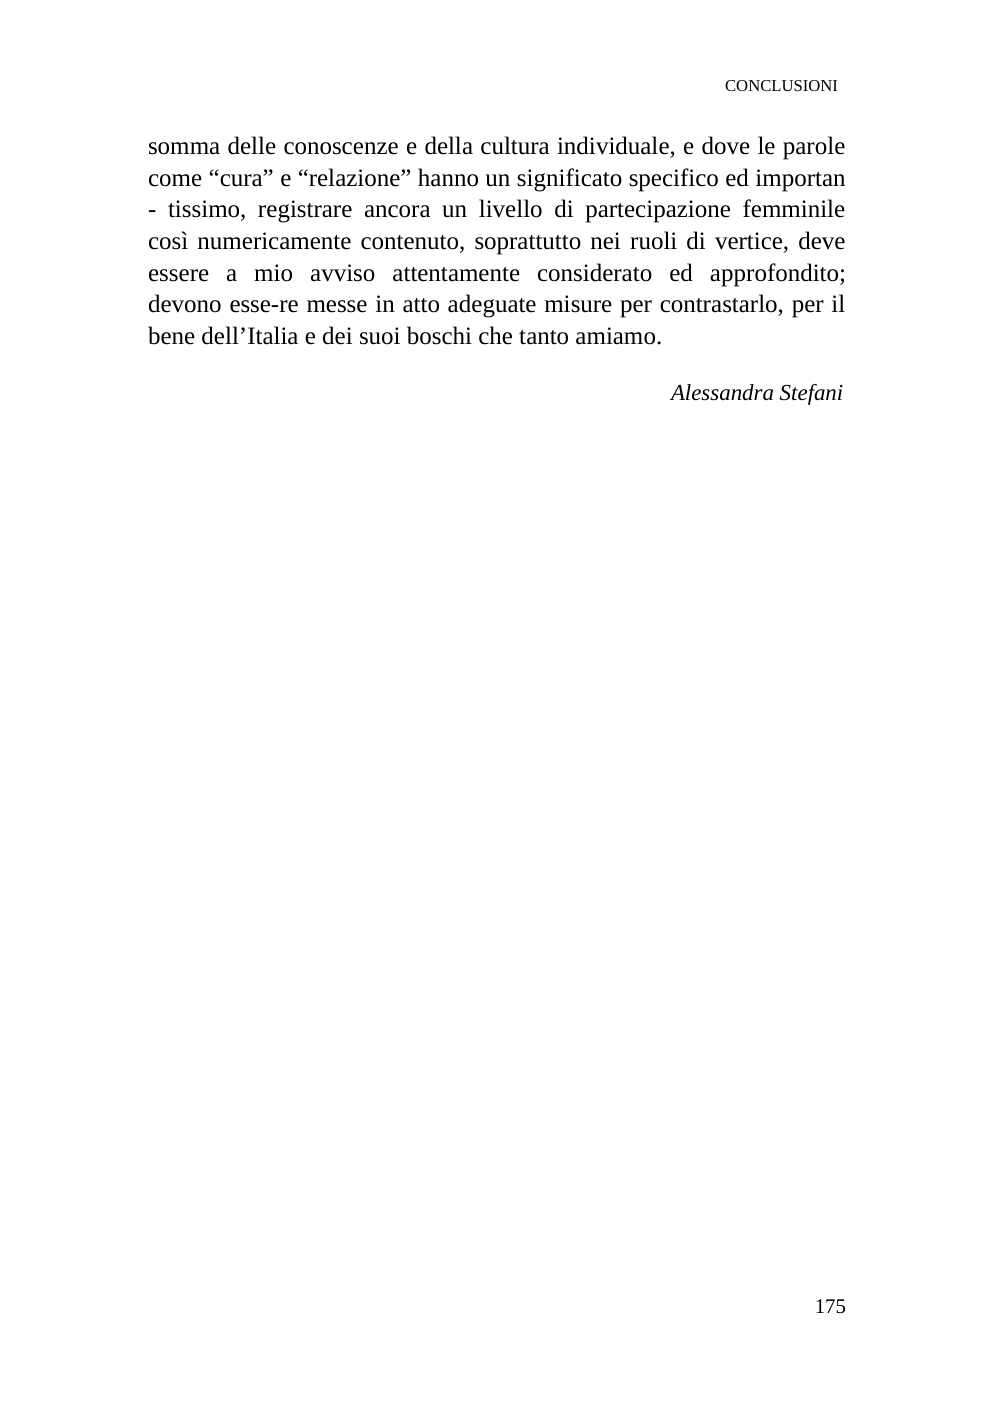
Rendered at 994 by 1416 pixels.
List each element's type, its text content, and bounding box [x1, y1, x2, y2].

text CONCLUSIONI [725, 75, 846, 94]
text somma delle conoscenze e della cultura individuale, e dove le parole come “cura” e “relazione” hanno un significato specifico ed importan - tissimo, registrare ancora un livello di partecipazione femminile così numericamente contenuto, soprattutto nei ruoli di vertice, deve essere a mio avviso attentamente considerato ed approfondito; devono esse-re messe in atto adeguate misure per contrastarlo, per il bene dell’Italia e dei suoi boschi che tanto amiamo. [148, 131, 846, 349]
text Alessandra Stefani [671, 379, 846, 406]
text 175 [814, 1294, 846, 1318]
